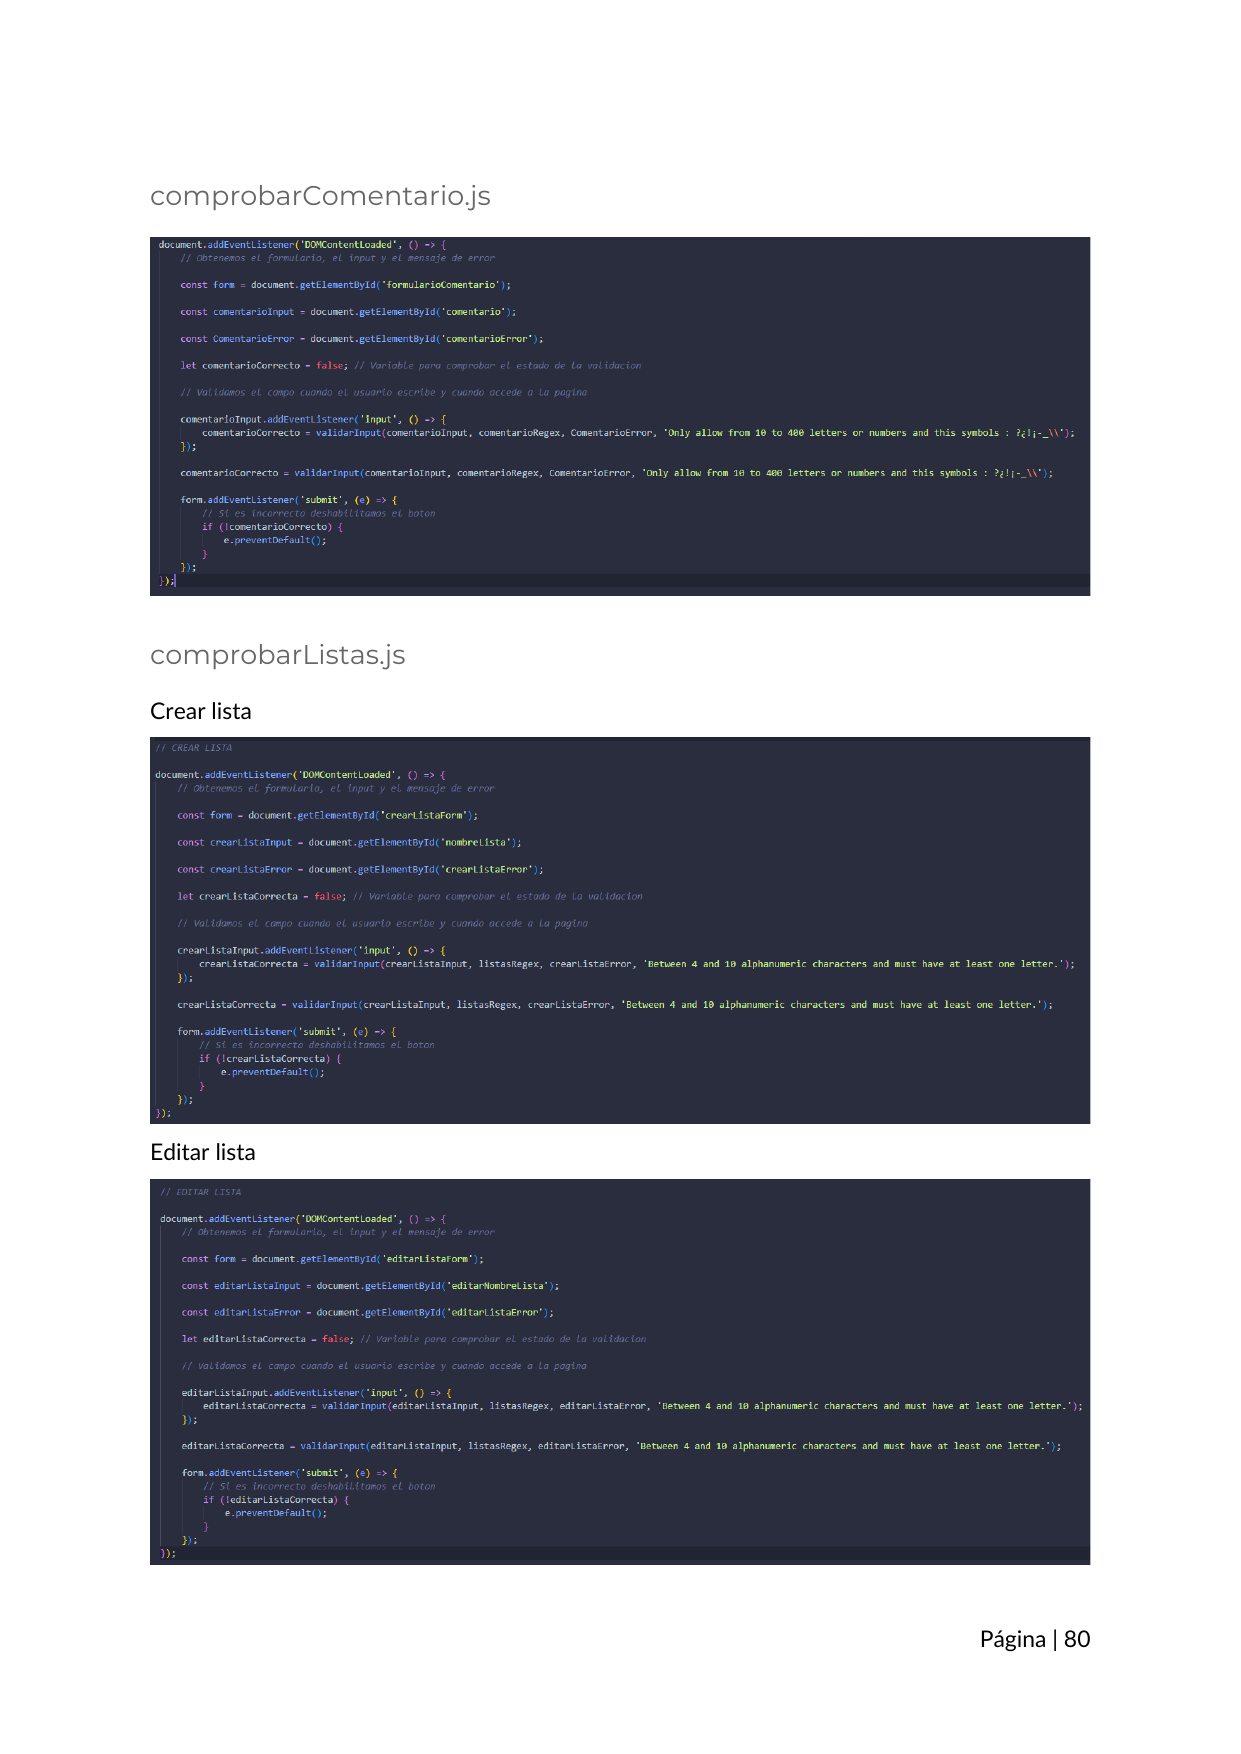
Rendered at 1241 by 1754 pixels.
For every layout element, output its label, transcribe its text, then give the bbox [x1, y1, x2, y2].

subtitle comprobarComentario.js [150, 179, 1090, 212]
text Crear lista [150, 696, 1090, 723]
picture [150, 1179, 1091, 1565]
picture [150, 237, 1091, 596]
text Editar lista [150, 1138, 1090, 1165]
picture [150, 737, 1091, 1124]
subtitle comprobarListas.js [150, 638, 1090, 671]
